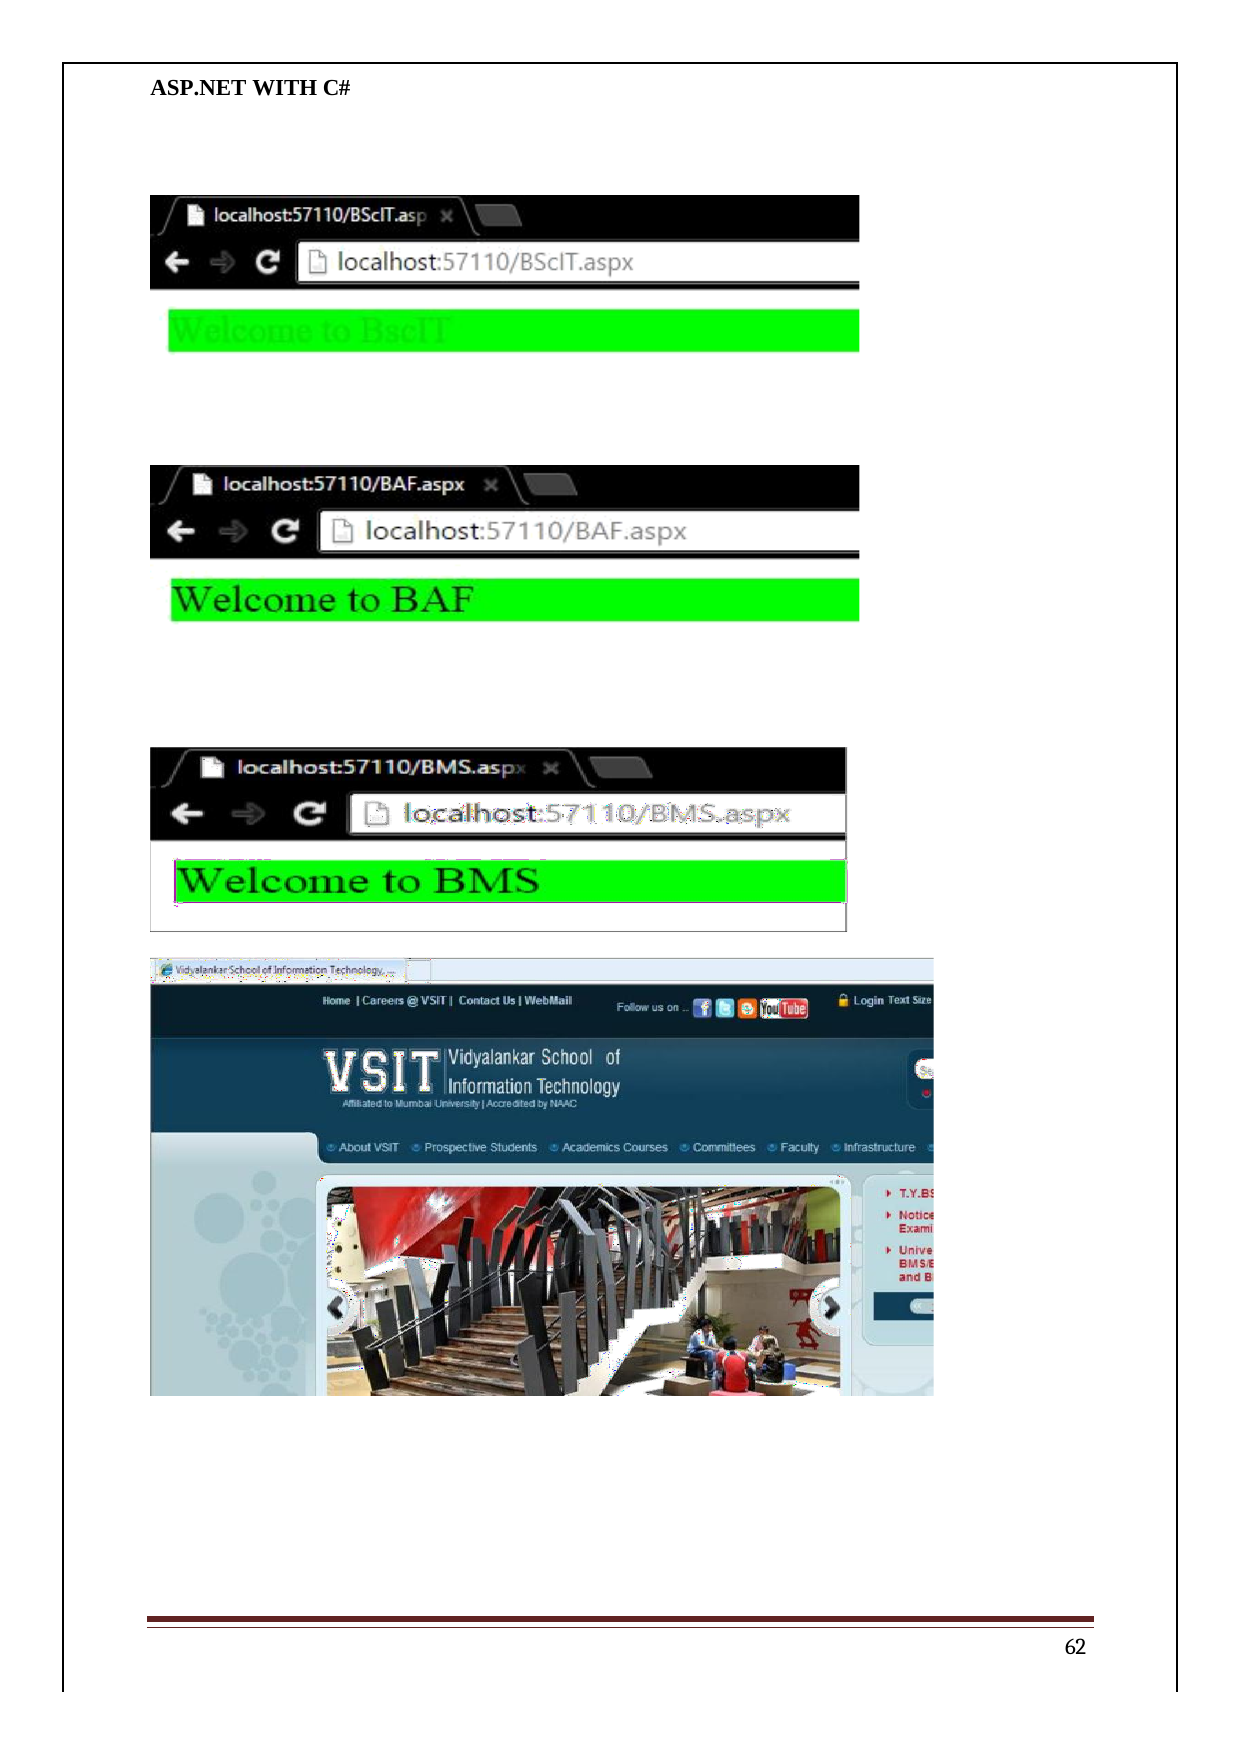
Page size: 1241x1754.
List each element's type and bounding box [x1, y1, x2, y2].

picture [150, 195, 860, 371]
picture [150, 465, 860, 653]
picture [150, 747, 934, 1396]
